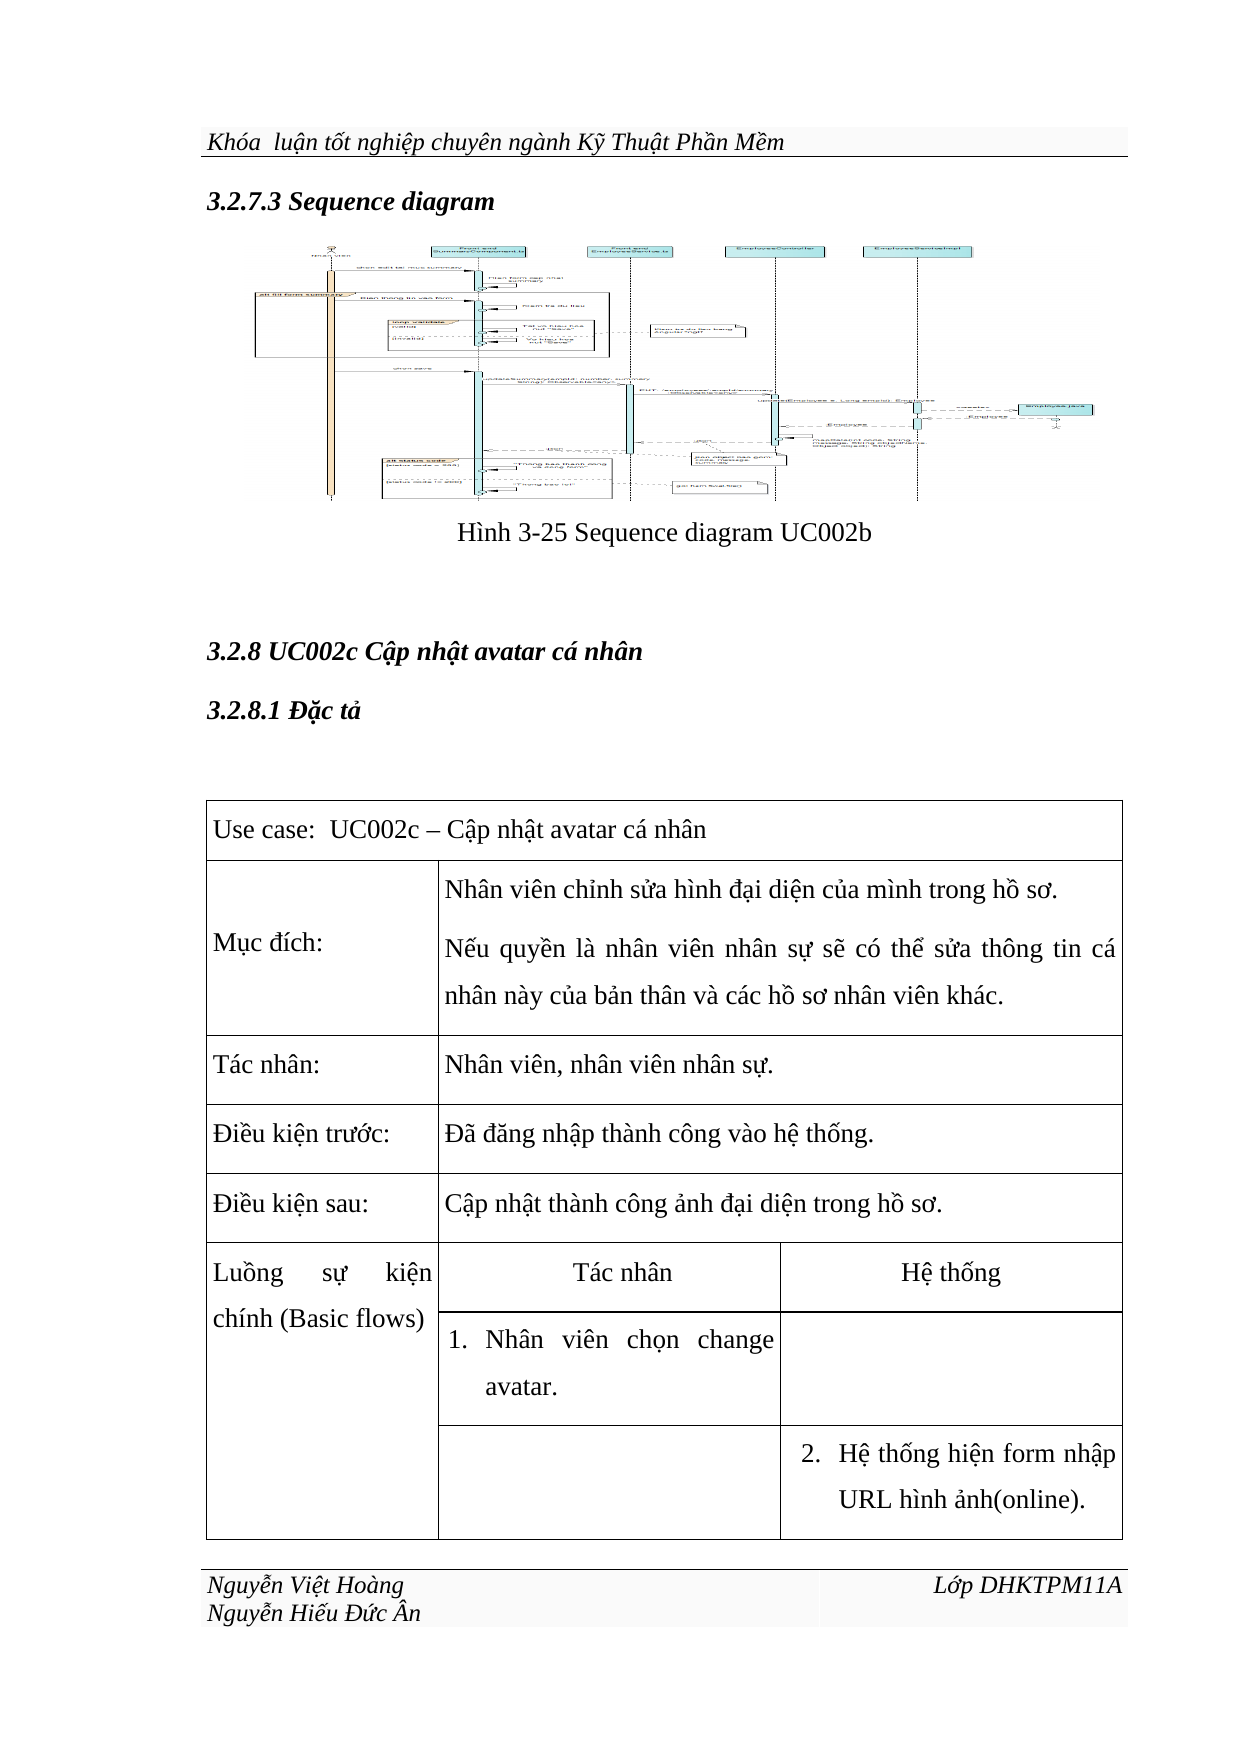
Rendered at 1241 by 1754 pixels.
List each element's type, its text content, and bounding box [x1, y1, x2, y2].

subtitle Đặc tả [207, 694, 1122, 725]
table_cell Tác nhân: [207, 1036, 438, 1104]
table_cell Tác nhân [439, 1243, 780, 1311]
table_cell Nhân viên chỉnh sửa hình đại diện của mình trong hồ sơ. Nếu quyền là nhân viên nhân sự sẽ có thể sửa thông tin cá nhân này của bản thân và các hồ sơ nhân viên khác. [439, 861, 1122, 1035]
table_cell [781, 1313, 1122, 1425]
table_cell Điều kiện sau: [207, 1174, 438, 1242]
table_cell Hệ thống [781, 1243, 1122, 1311]
table_cell Điều kiện trước: [207, 1105, 438, 1173]
table_cell Nhân viên chọn change avatar. [439, 1313, 780, 1425]
table_cell Cập nhật thành công ảnh đại diện trong hồ sơ. [439, 1174, 1122, 1242]
table_cell [439, 1426, 780, 1539]
table_cell Nhân viên, nhân viên nhân sự. [439, 1036, 1122, 1104]
subtitle UC002c Cập nhật avatar cá nhân [207, 634, 1122, 666]
picture [244, 244, 1101, 501]
table_cell Hệ thống hiện form nhập URL hình ảnh(online). [781, 1426, 1122, 1539]
table_cell Luồng sự kiện chính (Basic flows) [207, 1243, 438, 1539]
table_header Use case: UC002c – Cập nhật avatar cá nhân [207, 801, 1122, 860]
table_cell Mục đích: [207, 861, 438, 1035]
table_cell Đã đăng nhập thành công vào hệ thống. [439, 1105, 1122, 1173]
subtitle Sequence diagram [207, 185, 1122, 216]
